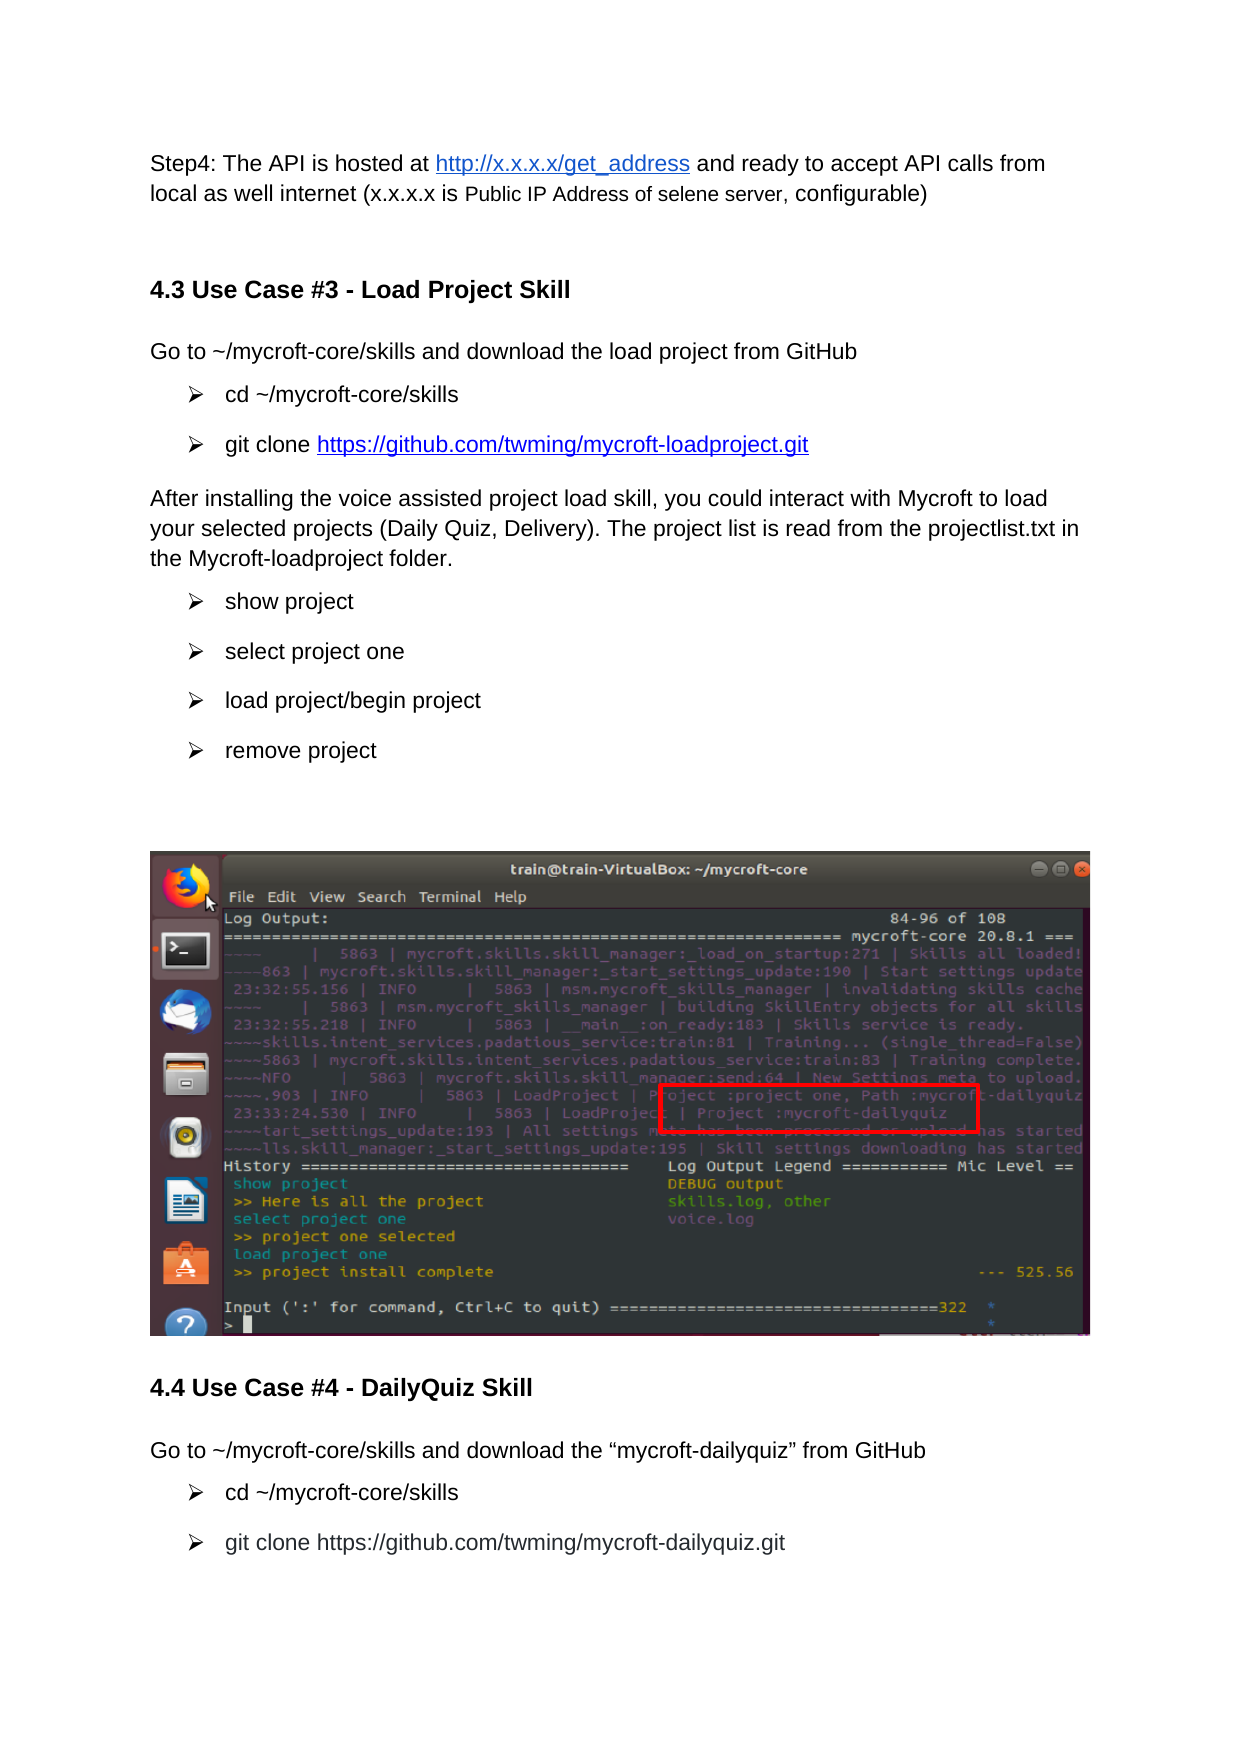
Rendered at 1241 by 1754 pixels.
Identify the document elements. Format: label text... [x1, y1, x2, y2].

list git clone https://github.com/twming/mycroft-loadproject.git [187, 418, 1090, 465]
list load project/begin project [187, 675, 1090, 722]
list select project one [187, 625, 1090, 672]
list show project [187, 575, 1090, 622]
subtitle 4.3 Use Case #3 - Load Project Skill [150, 275, 1090, 304]
text After installing the voice assisted project load skill, you could interact with Mycroft to load your selected projects (Daily Quiz, Delivery). The project list is read from the projectlist.txt in the Mycroft-loadproject folder. [150, 485, 1090, 571]
list cd ~/mycroft-core/skills [187, 1467, 1090, 1514]
list cd ~/mycroft-core/skills [187, 368, 1090, 415]
text Go to ~/mycroft-core/skills and download the load project from GitHub [150, 338, 1090, 364]
list git clone https://github.com/twming/mycroft-dailyquiz.git [187, 1517, 1090, 1563]
list remove project [187, 725, 1090, 772]
text Go to ~/mycroft-core/skills and download the “mycroft-dailyquiz” from GitHub [150, 1437, 1090, 1463]
picture [150, 851, 1091, 1336]
subtitle 4.4 Use Case #4 - DailyQuiz Skill [150, 1373, 1090, 1402]
text Step4: The API is hosted at http://x.x.x.x/get_address and ready to accept API calls from local as well internet (x.x.x.x is Public IP Address of selene server, configurable) [150, 150, 1090, 207]
